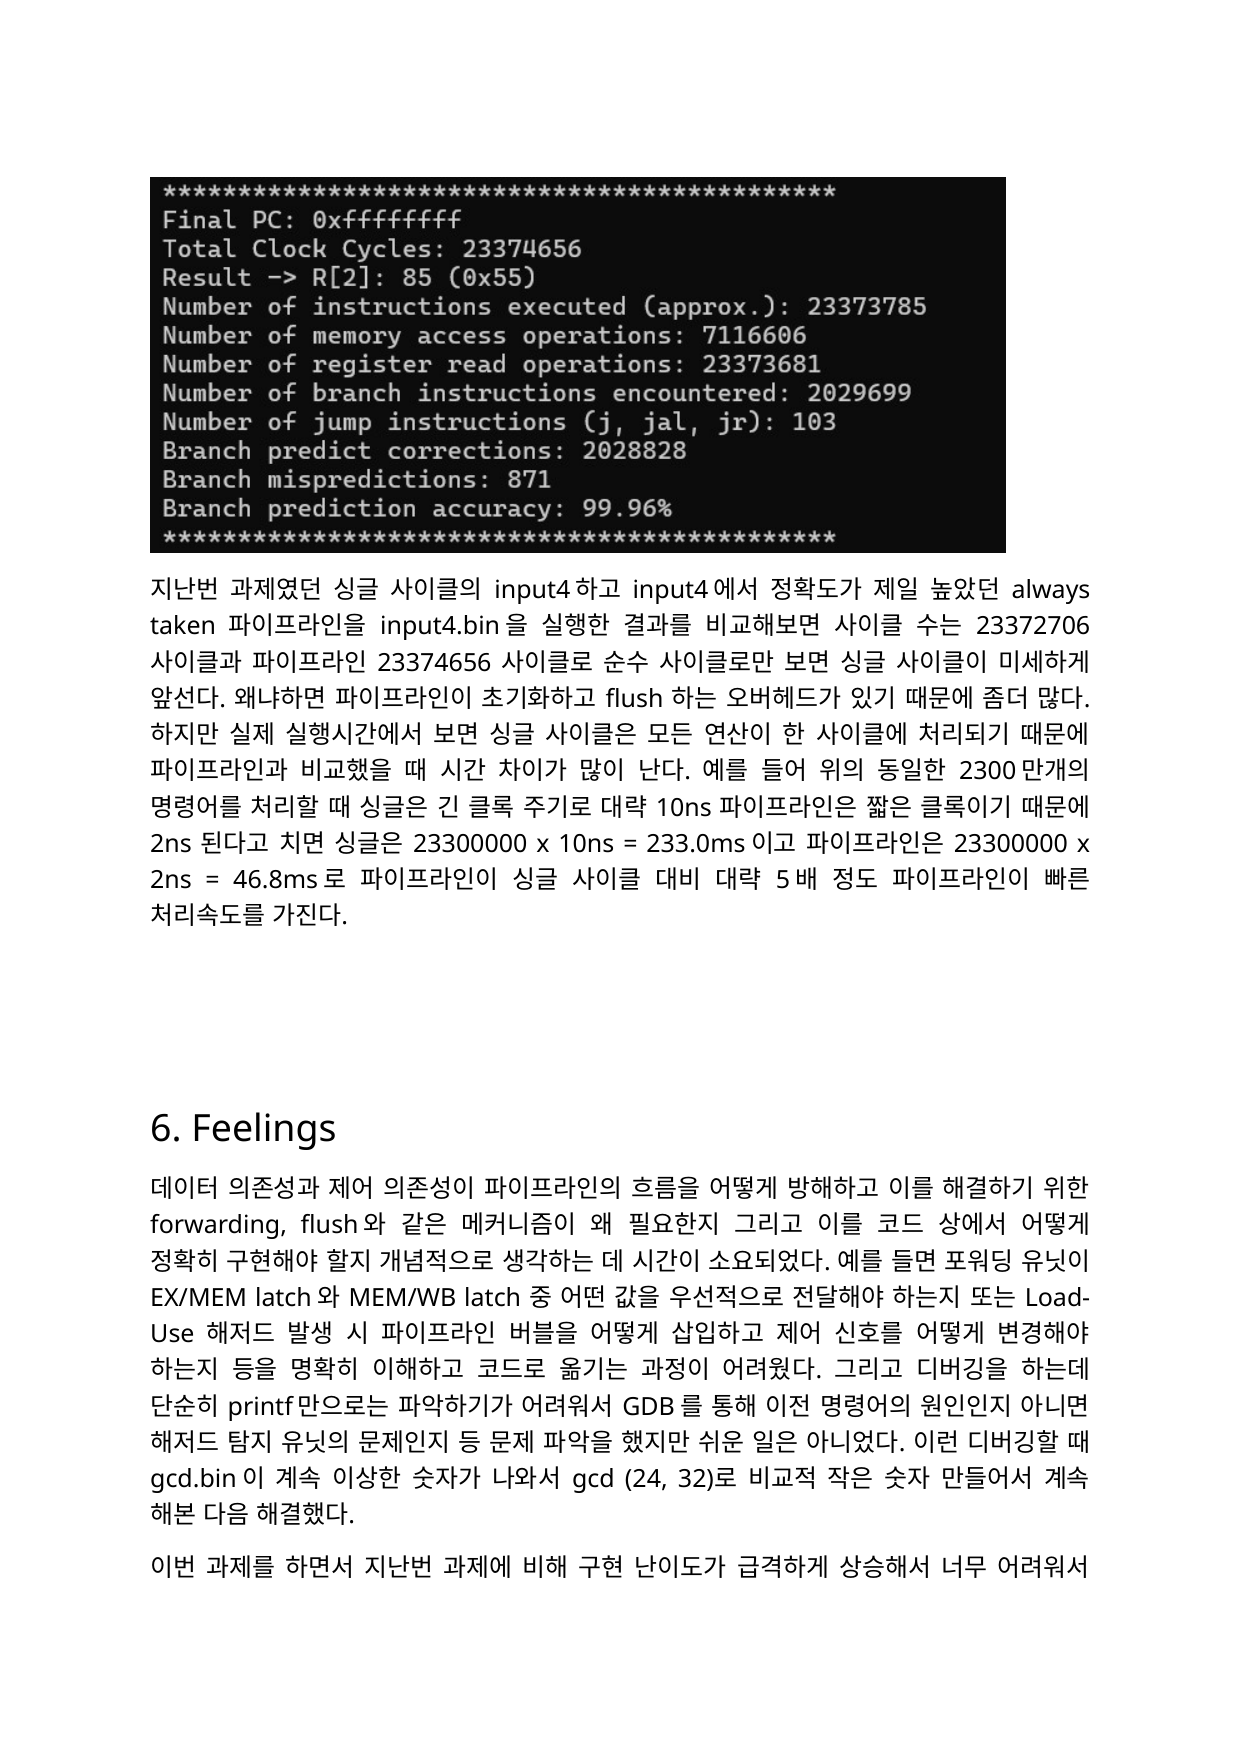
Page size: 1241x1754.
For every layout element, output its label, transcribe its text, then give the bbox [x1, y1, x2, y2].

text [150, 1548, 1090, 1584]
picture [150, 177, 1006, 553]
text 데이터 의존성과 제어 의존성이 파이프라인의 흐름을 어떻게 방해하고 이를 해결하기 위한 forwarding, flush와 같은 메커니즘이 왜 필요한지 그리고 이를 코드 상에서 어떻게 정확히 구현해야 할지 개념적으로 생각하는 데 시간이 소요되었다. 예를 들면 포워딩 유닛이 EX/MEM latch와 MEM/WB latch 중 어떤 값을 우선적으로 전달해야 하는지 또는 Load-Use 해저드 발생 시 파이프라인 버블을 어떻게 삽입하고 제어 신호를 어떻게 변경해야 하는지 등을 명확히 이해하고 코드로 옮기는 과정이 어려웠다. 그리고 디버깅을 하는데 단순히 printf만으로는 파악하기가 어려워서 GDB를 통해 이전 명령어의 원인인지 아니면 해저드 탐지 유닛의 문제인지 등 문제 파악을 했지만 쉬운 일은 아니었다. 이런 디버깅할 때 gcd.bin이 계속 이상한 숫자가 나와서 gcd (24, 32)로 비교적 작은 숫자 만들어서 계속 해본 다음 해결했다. [150, 1168, 1090, 1531]
text 6. Feelings [150, 1101, 1090, 1152]
text 지난번 과제였던 싱글 사이클의 input4하고 input4에서 정확도가 제일 높았던 always taken 파이프라인을 input4.bin을 실행한 결과를 비교해보면 사이클 수는 23372706 사이클과 파이프라인 23374656 사이클로 순수 사이클로만 보면 싱글 사이클이 미세하게 앞선다. 왜냐하면 파이프라인이 초기화하고 flush 하는 오버헤드가 있기 때문에 좀더 많다. 하지만 실제 실행시간에서 보면 싱글 사이클은 모든 연산이 한 사이클에 처리되기 때문에 파이프라인과 비교했을 때 시간 차이가 많이 난다. 예를 들어 위의 동일한 2300만개의 명령어를 처리할 때 싱글은 긴 클록 주기로 대략 10ns 파이프라인은 짧은 클록이기 때문에 2ns 된다고 치면 싱글은 23300000 x 10ns = 233.0ms이고 파이프라인은 23300000 x 2ns = 46.8ms로 파이프라인이 싱글 사이클 대비 대략 5배 정도 파이프라인이 빠른 처리속도를 가진다. [150, 569, 1090, 932]
